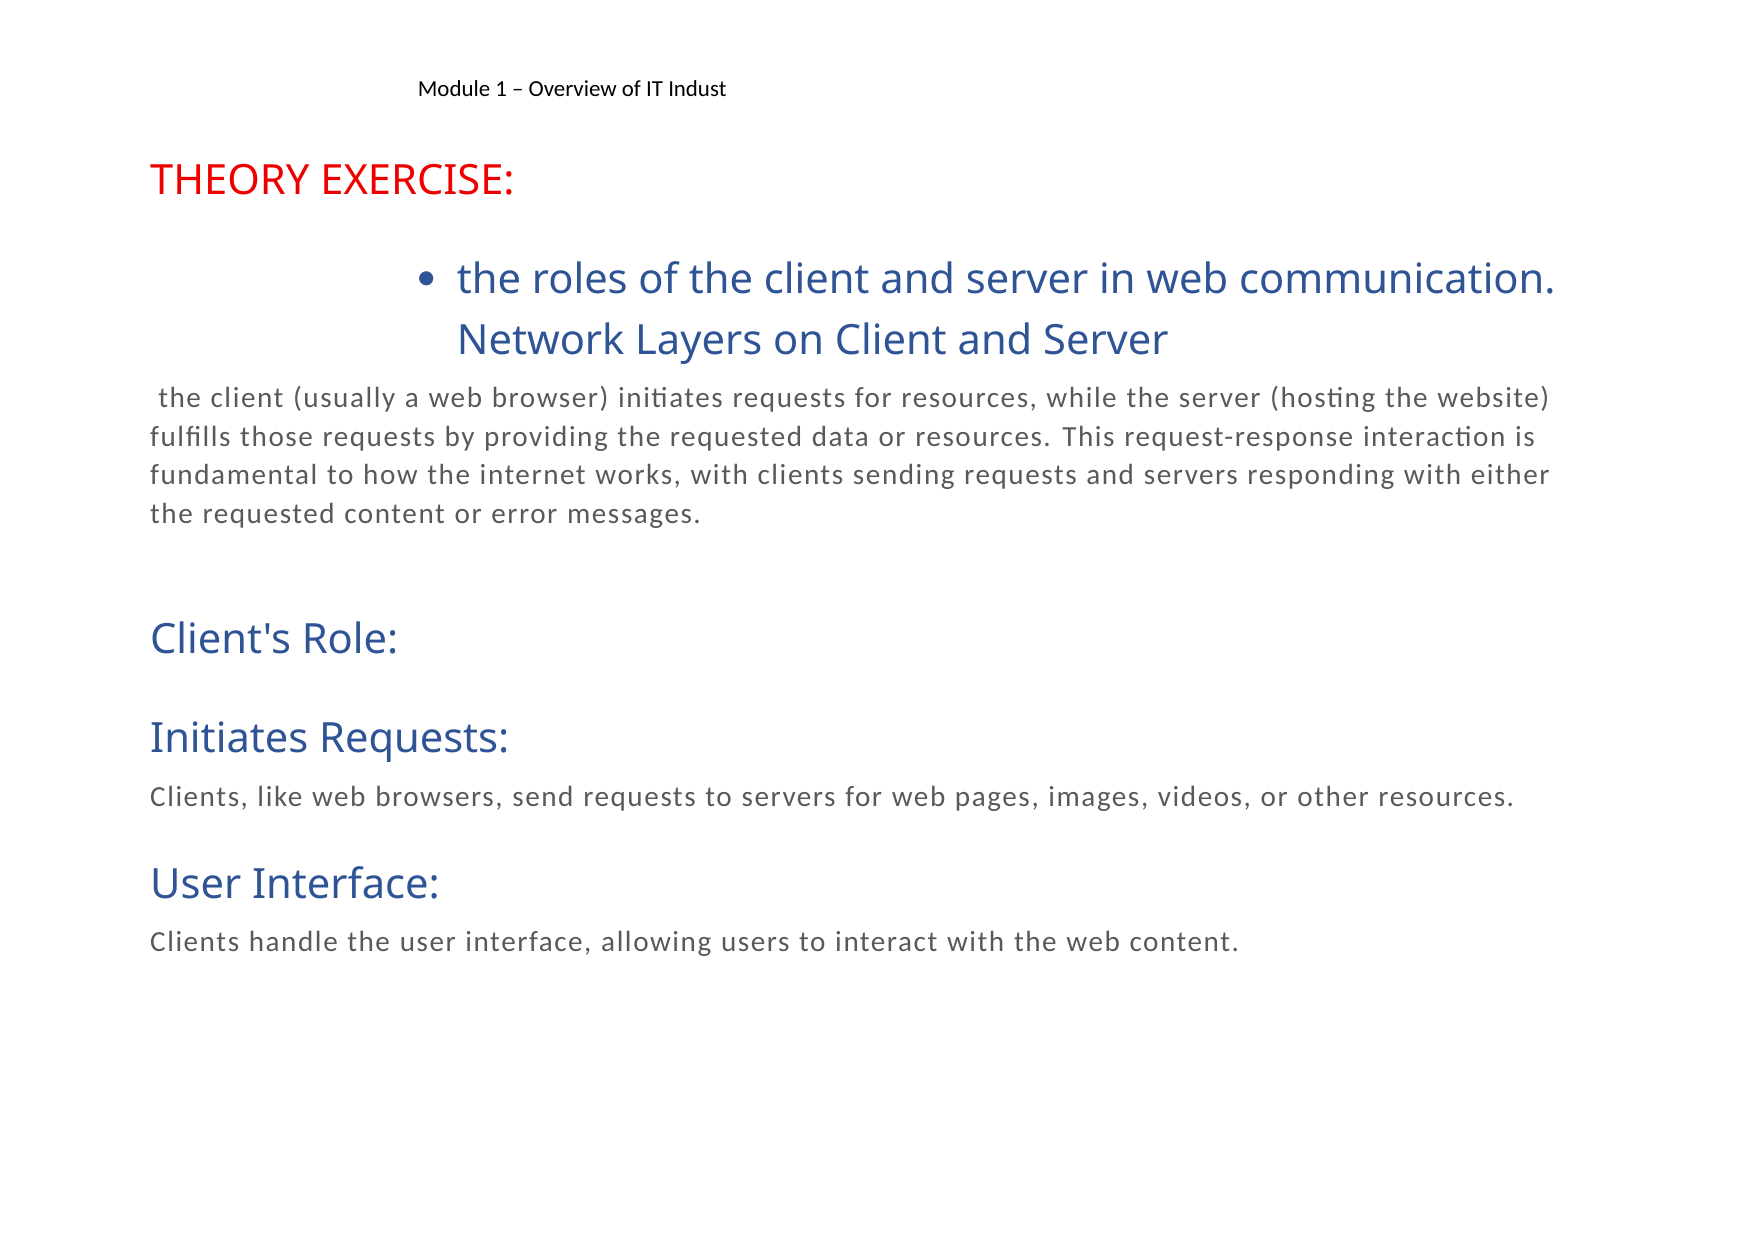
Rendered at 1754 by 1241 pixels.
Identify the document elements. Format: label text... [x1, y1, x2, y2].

subtitle Initiates Requests: [150, 708, 1604, 765]
subtitle Clients handle the user interface, allowing users to interact with the web content. [150, 923, 1604, 959]
subtitle User Interface: [150, 853, 1604, 910]
subtitle the client (usually a web browser) initiates requests for resources, while the server (hosting the website) fulfills those requests by providing the requested data or resources. This request-response interaction is fundamental to how the internet works, with clients sending requests and servers responding with either the requested content or error messages. [150, 379, 1604, 569]
subtitle the roles of the client and server in web communication. Network Layers on Client and Server [419, 249, 1604, 367]
subtitle Clients, like web browsers, send requests to servers for web pages, images, videos, or other resources. [150, 778, 1604, 813]
subtitle Client's Role: [150, 609, 1604, 666]
subtitle THEORY EXERCISE: [150, 150, 1604, 207]
